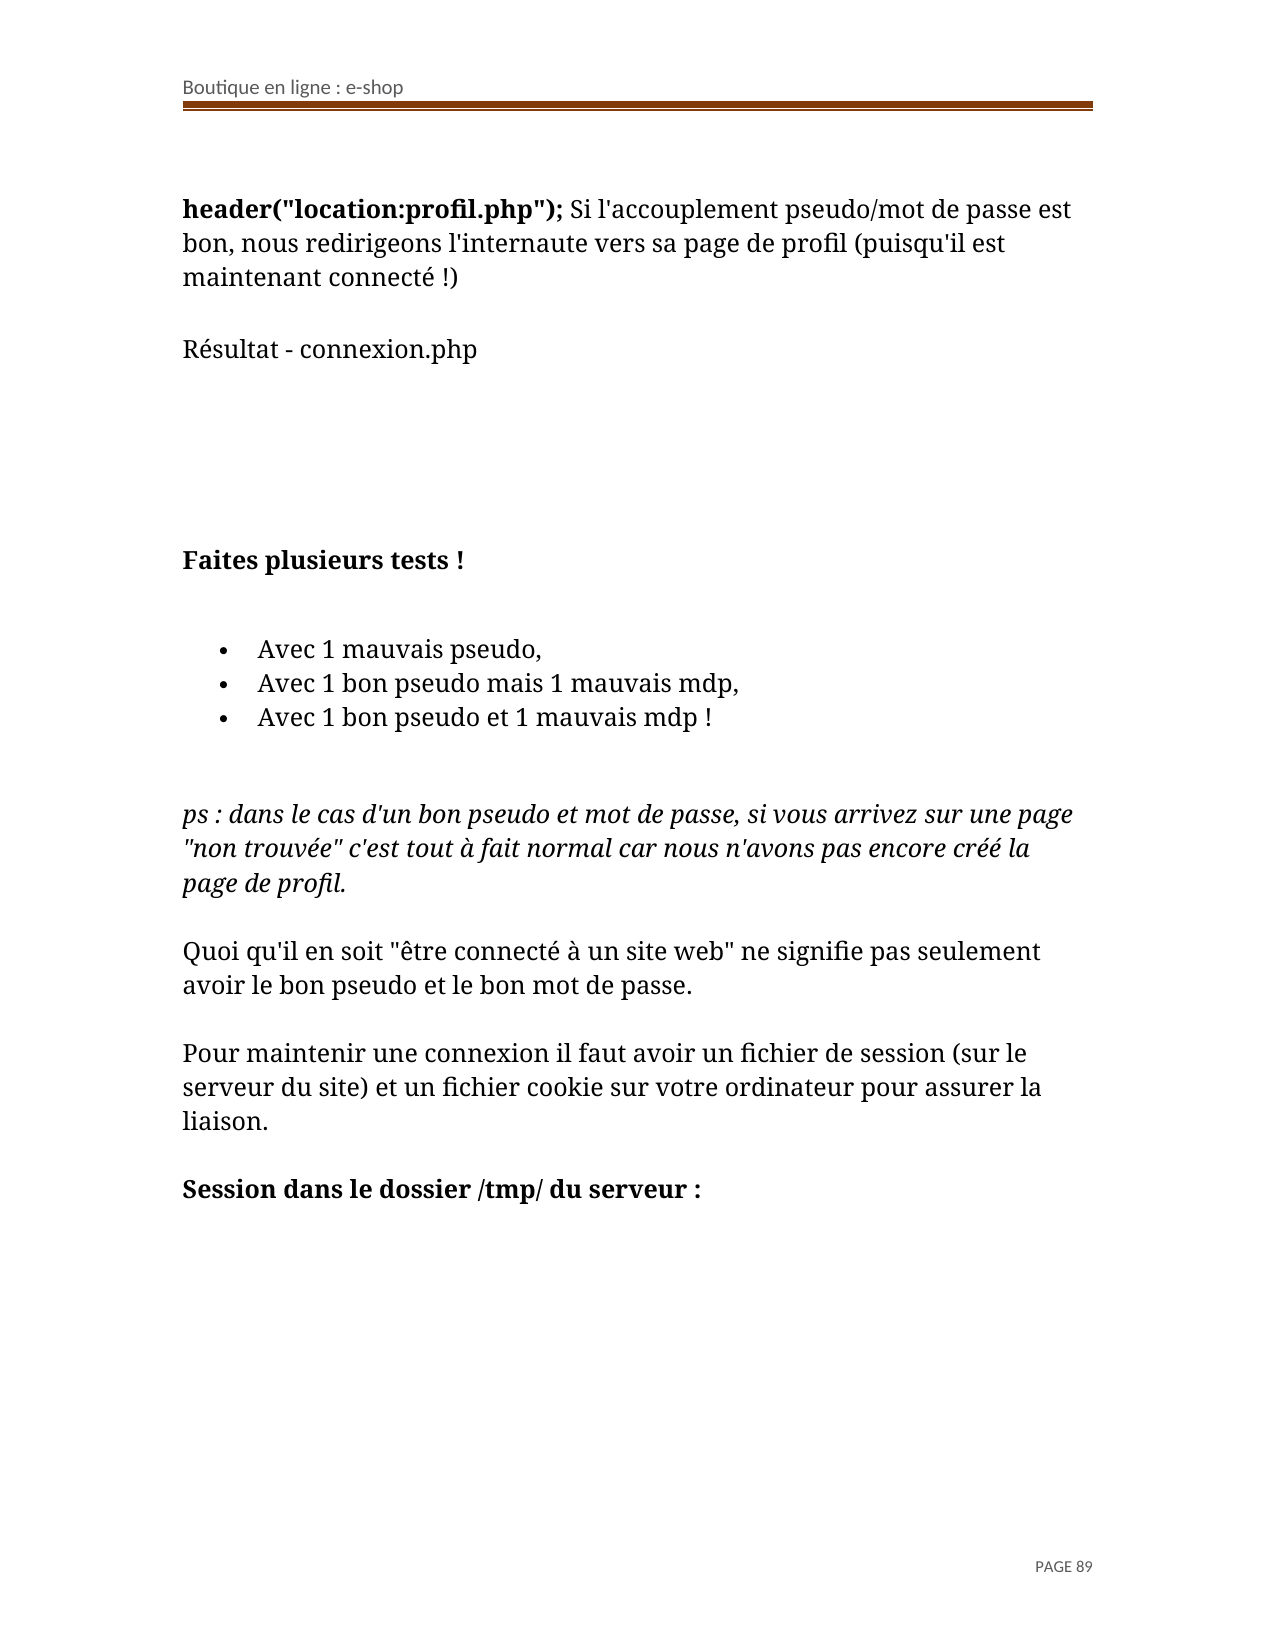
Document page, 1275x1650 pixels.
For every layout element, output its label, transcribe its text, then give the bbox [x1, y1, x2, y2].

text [182, 191, 1093, 319]
list Avec 1 bon pseudo mais 1 mauvais mdp, [220, 666, 1093, 700]
text ps : dans le cas d'un bon pseudo et mot de passe, si vous arrivez sur une page "non trouvée" c'est tout à fait normal car nous n'avons pas encore créé la page de profil. Quoi qu'il en soit "être connecté à un site web" ne signifie pas seulement avoir le bon pseudo et le bon mot de passe. Pour maintenir une connexion il faut avoir un fichier de session (sur le serveur du site) et un fichier cookie sur votre ordinateur pour assurer la liaison. Session dans le dossier /tmp/ du serveur : Ce fichier a été créé par session_start() (placé dans le fichier ctrl/init.ctrl.php) automatiquement. Ce même fichier a été rempli par la superglobale $_SESSION lors de la connexion. [182, 763, 1093, 1206]
text Faites plusieurs tests ! [182, 509, 1093, 602]
list Avec 1 mauvais pseudo, [220, 632, 1093, 666]
list Avec 1 bon pseudo et 1 mauvais mdp ! [220, 700, 1093, 734]
text Résultat - connexion.php [182, 331, 1093, 365]
